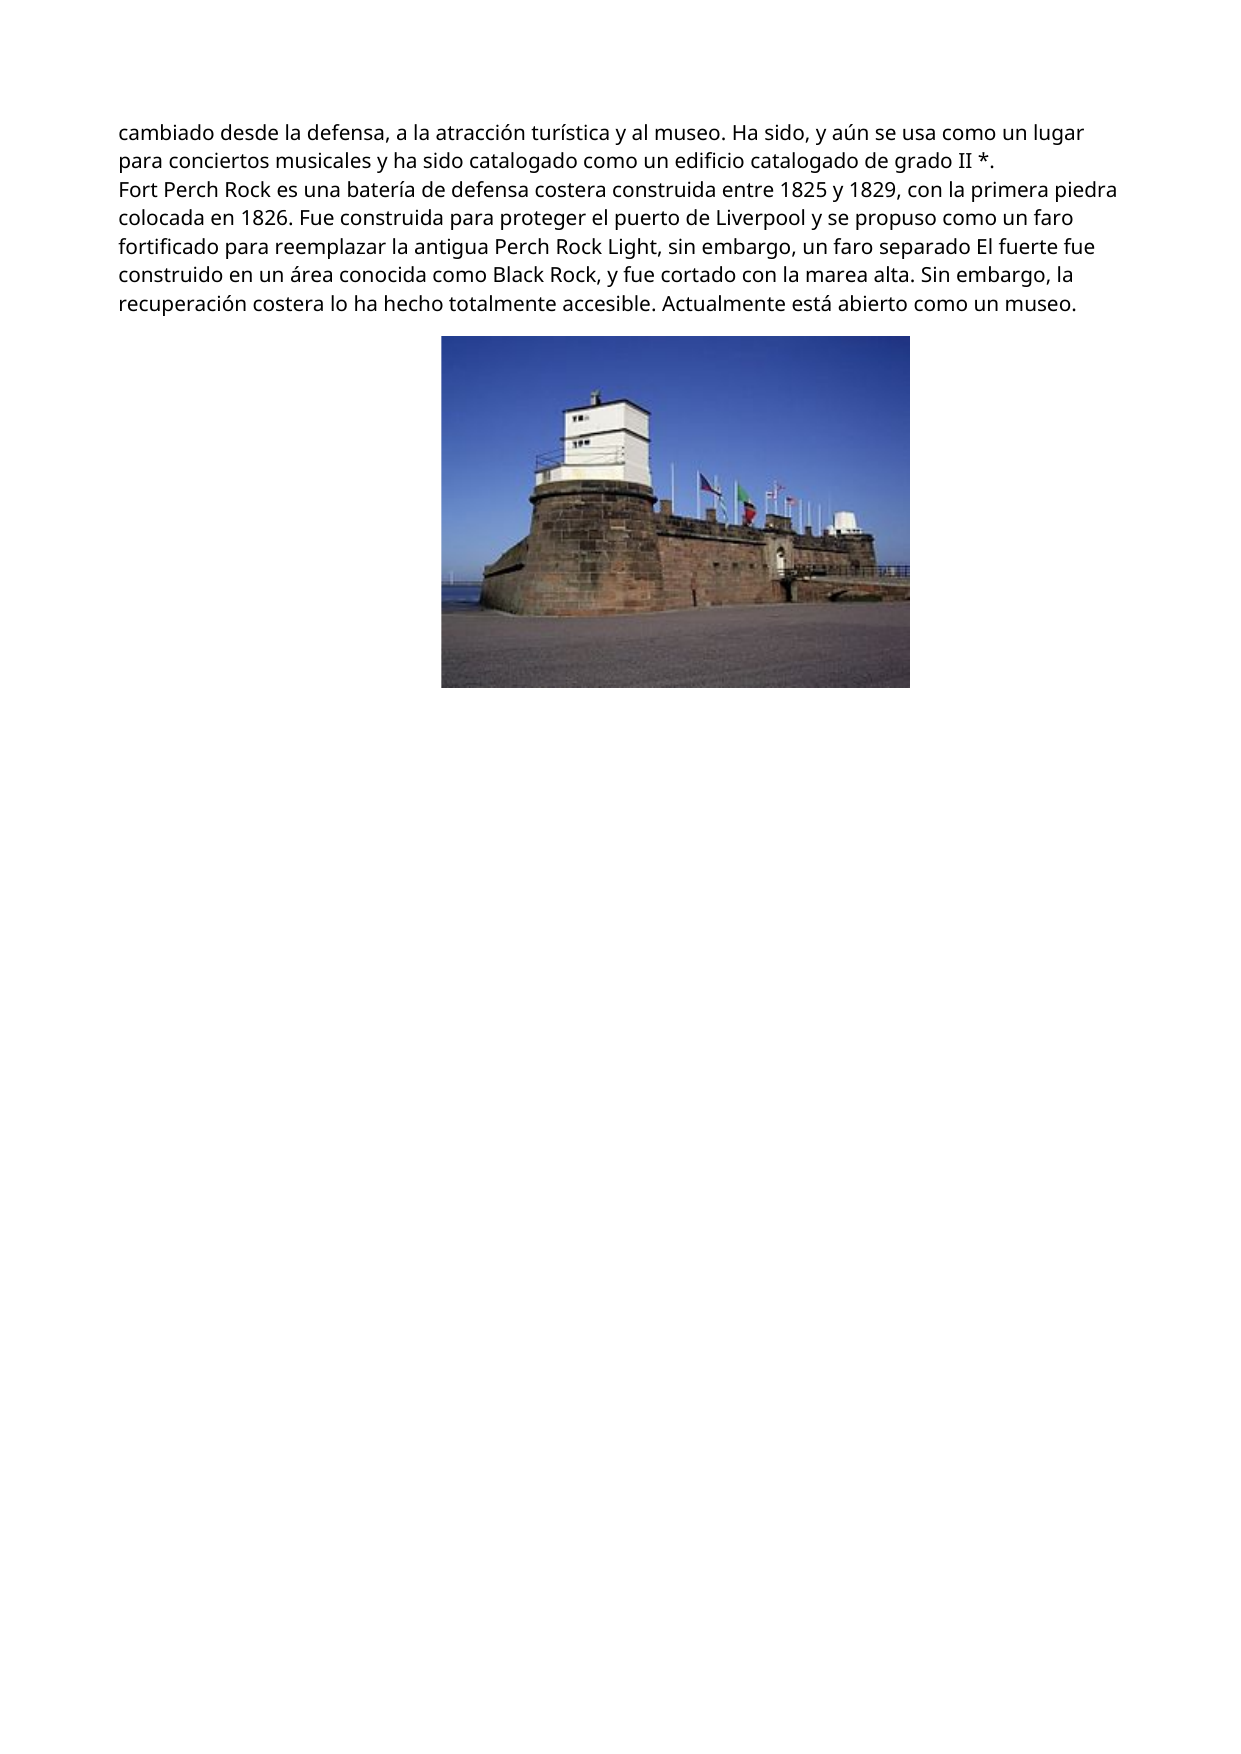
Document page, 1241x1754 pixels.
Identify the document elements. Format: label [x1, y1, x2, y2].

picture [441, 336, 910, 688]
text [118, 118, 1122, 317]
